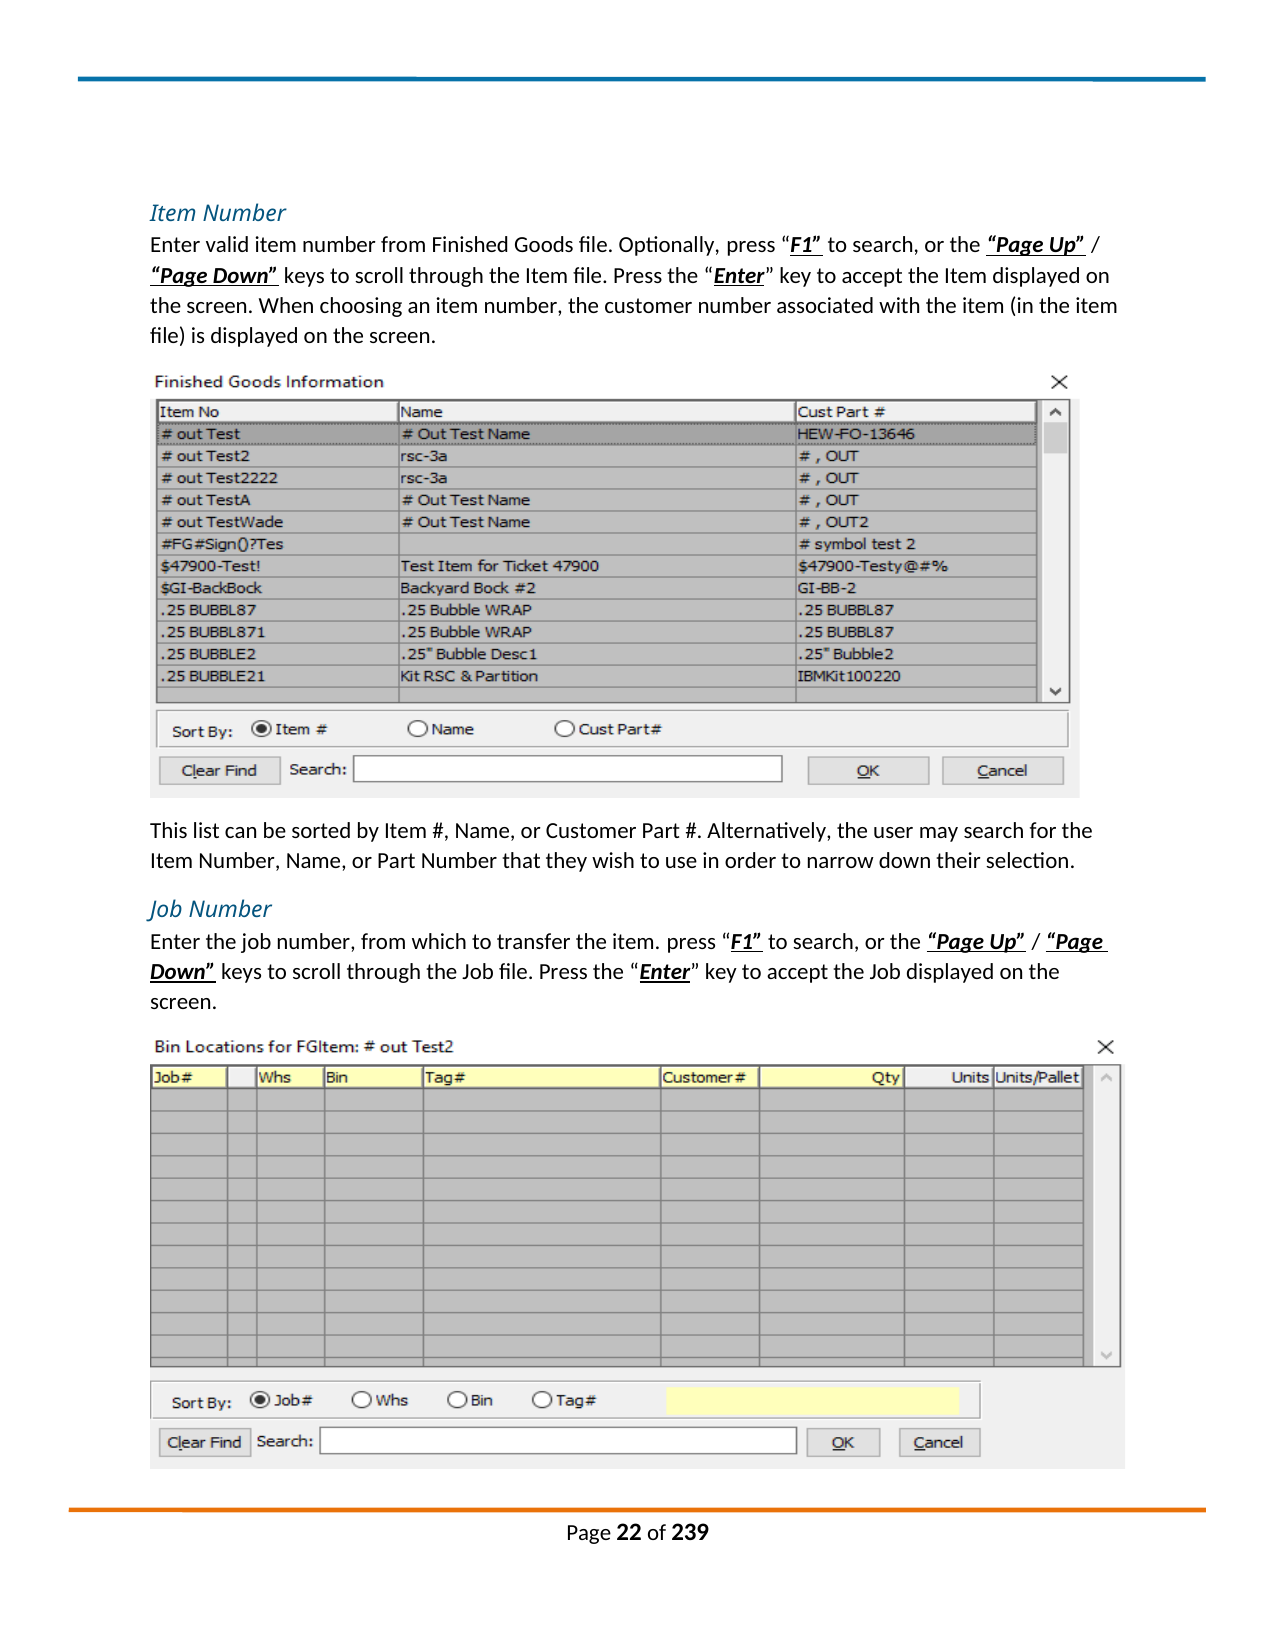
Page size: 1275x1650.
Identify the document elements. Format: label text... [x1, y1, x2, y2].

text Enter valid item number from Finished Goods file. Optionally, press “F1” to search, or the “Page Up” / “Page Down” keys to scroll through the Item file. Press the “Enter” key to accept the Item displayed on the screen. When choosing an item number, the customer number associated with the item (in the item file) is displayed on the screen. [150, 231, 1125, 349]
text Enter the job number, from which to transfer the item. press “F1” to search, or the “Page Up” / “Page Down” keys to scroll through the Job file. Press the “Enter” key to accept the Job displayed on the screen. [150, 927, 1125, 1015]
subtitle Item Number [150, 197, 1125, 228]
picture [150, 368, 1080, 798]
text This list can be sorted by Item #, Name, or Customer Part #. Alternatively, the user may search for the Item Number, Name, or Part Number that they wish to use in order to narrow down their selection. [150, 816, 1125, 874]
picture [150, 1034, 1125, 1469]
subtitle Job Number [150, 893, 1125, 924]
